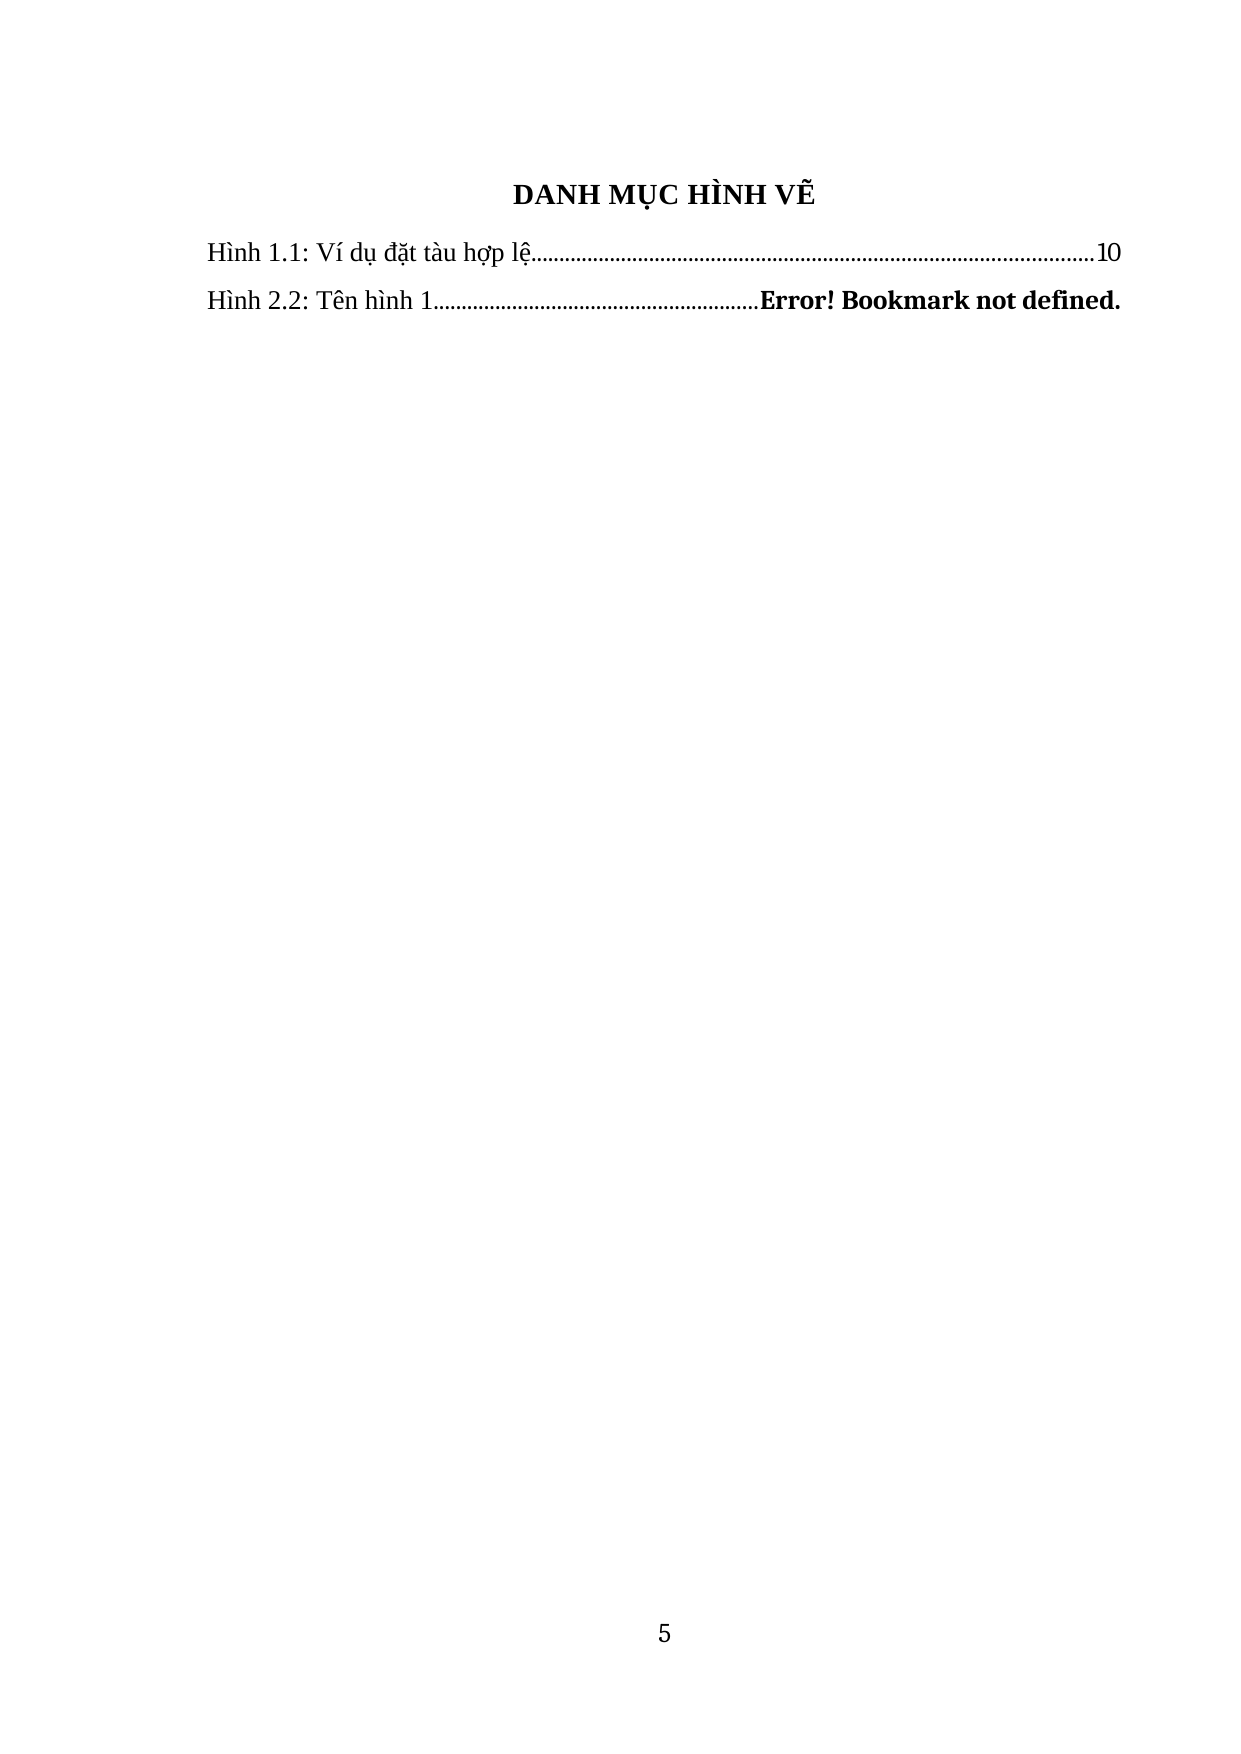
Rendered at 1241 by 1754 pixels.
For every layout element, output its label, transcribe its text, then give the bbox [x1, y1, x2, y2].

text Hình 1.1: Ví dụ đặt tàu hợp lệ 10 [207, 236, 1122, 268]
text Hình 2.2: Tên hình 1 Error! Bookmark not defined. [207, 284, 1122, 316]
title DANH MỤC HÌNH VẼ [207, 177, 1122, 211]
